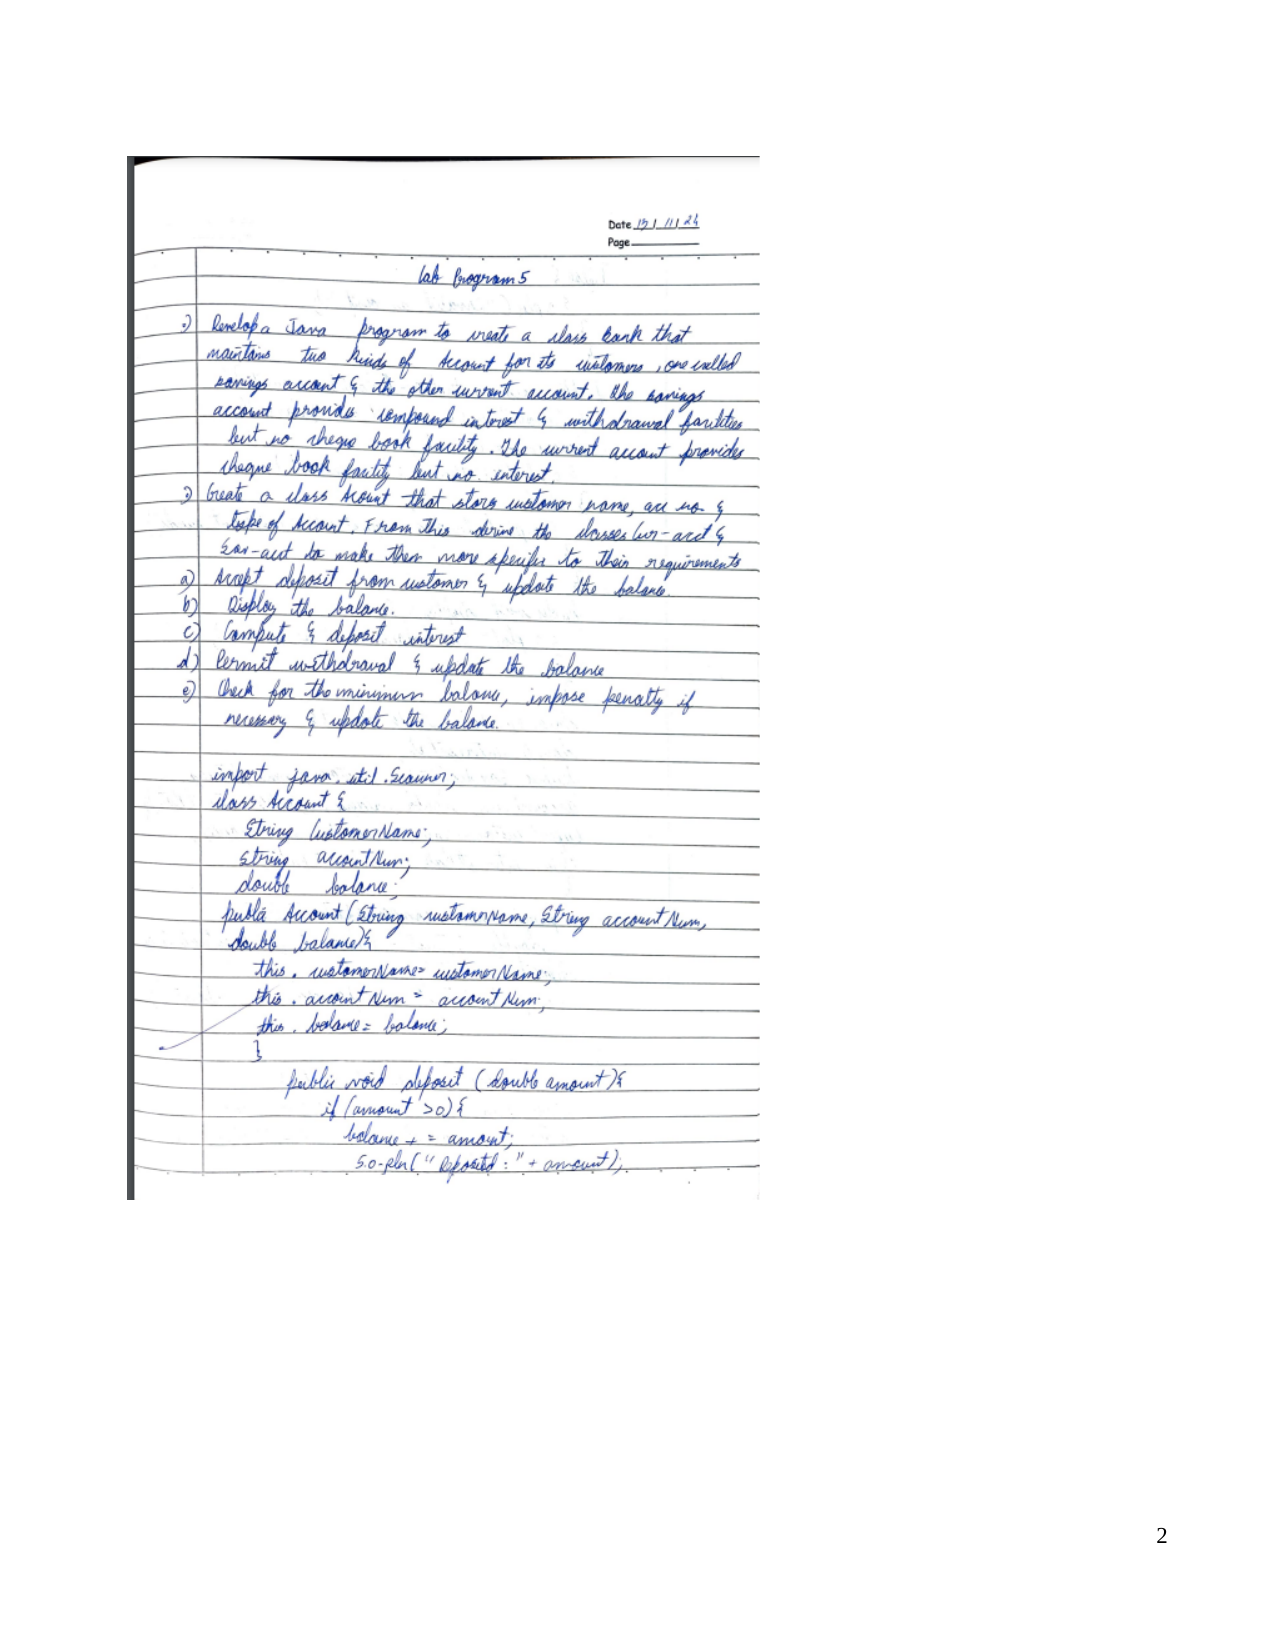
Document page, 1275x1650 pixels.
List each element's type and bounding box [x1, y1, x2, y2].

picture [127, 156, 760, 1200]
